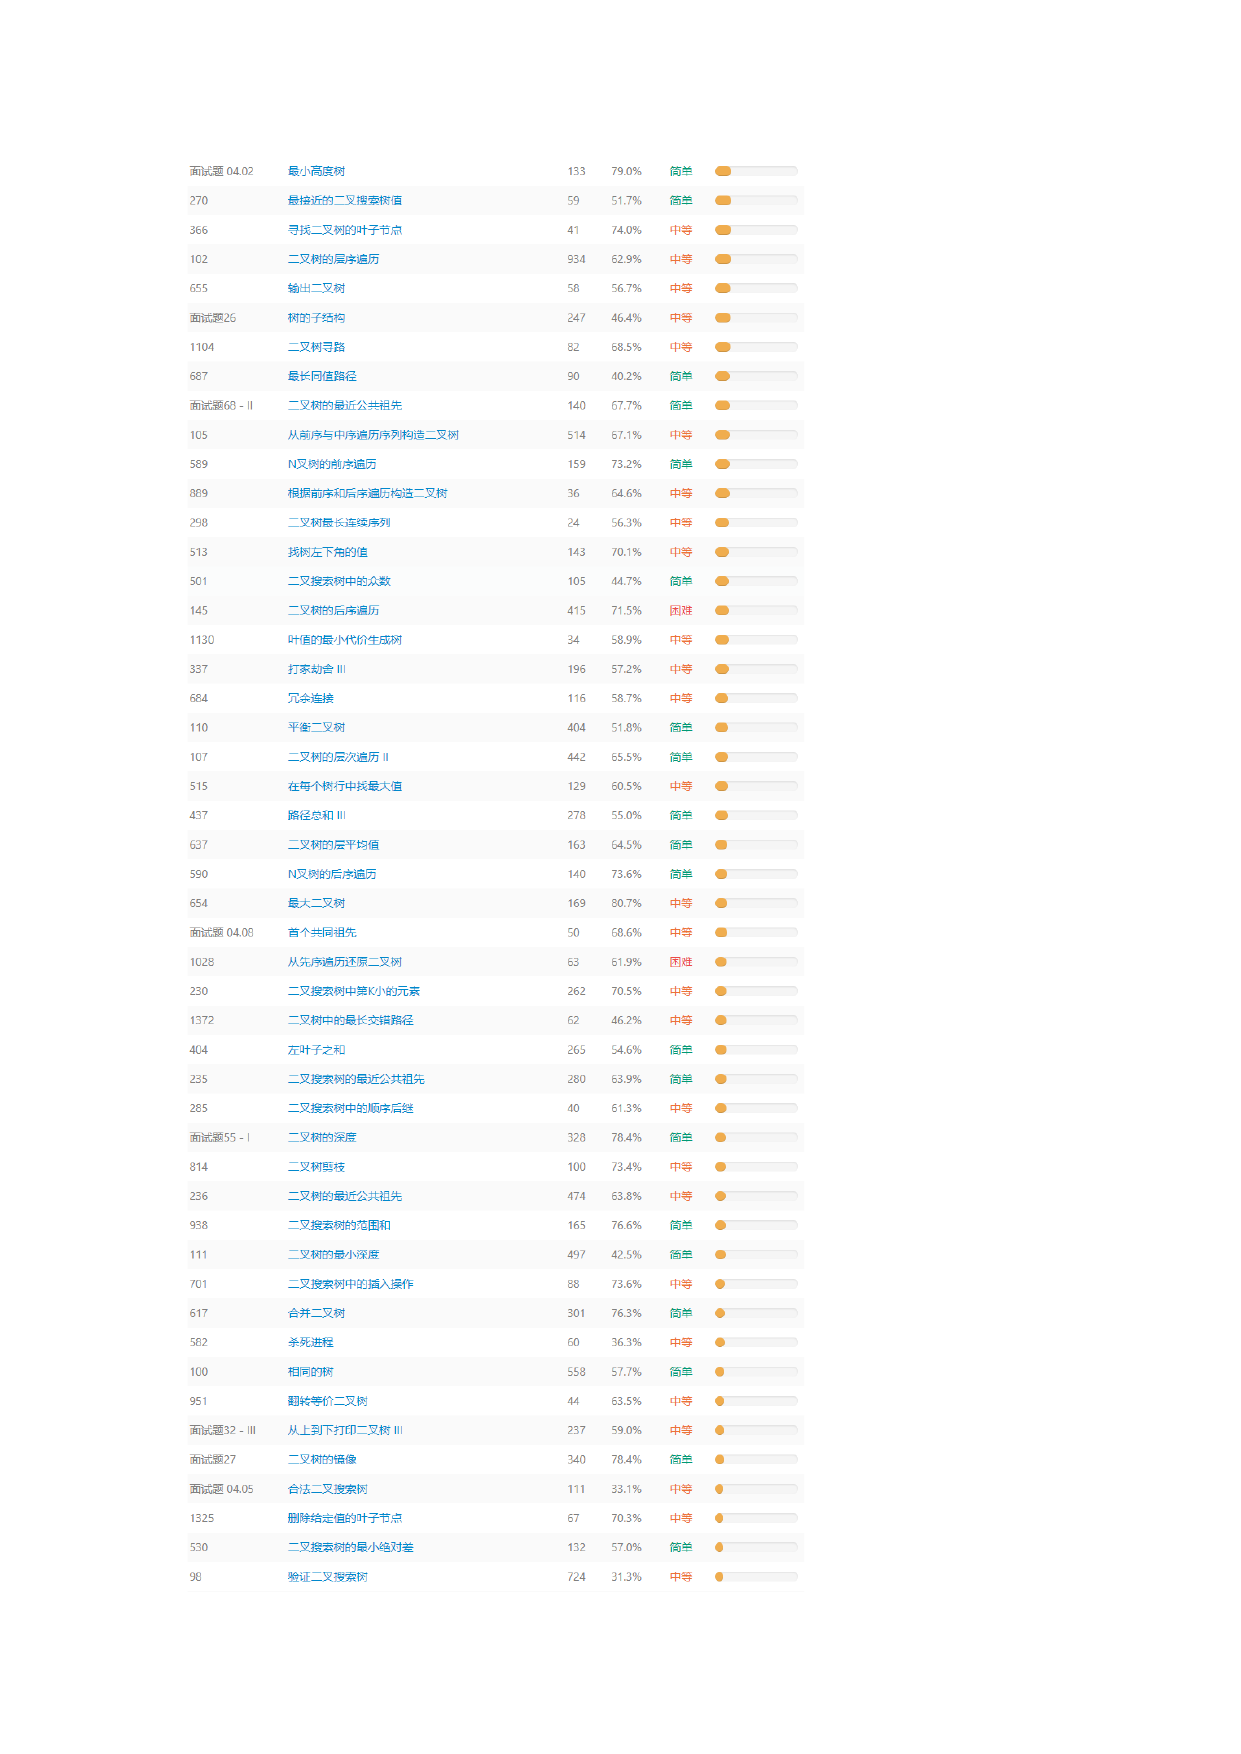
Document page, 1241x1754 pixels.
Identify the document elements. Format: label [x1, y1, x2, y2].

picture [187, 162, 805, 1592]
